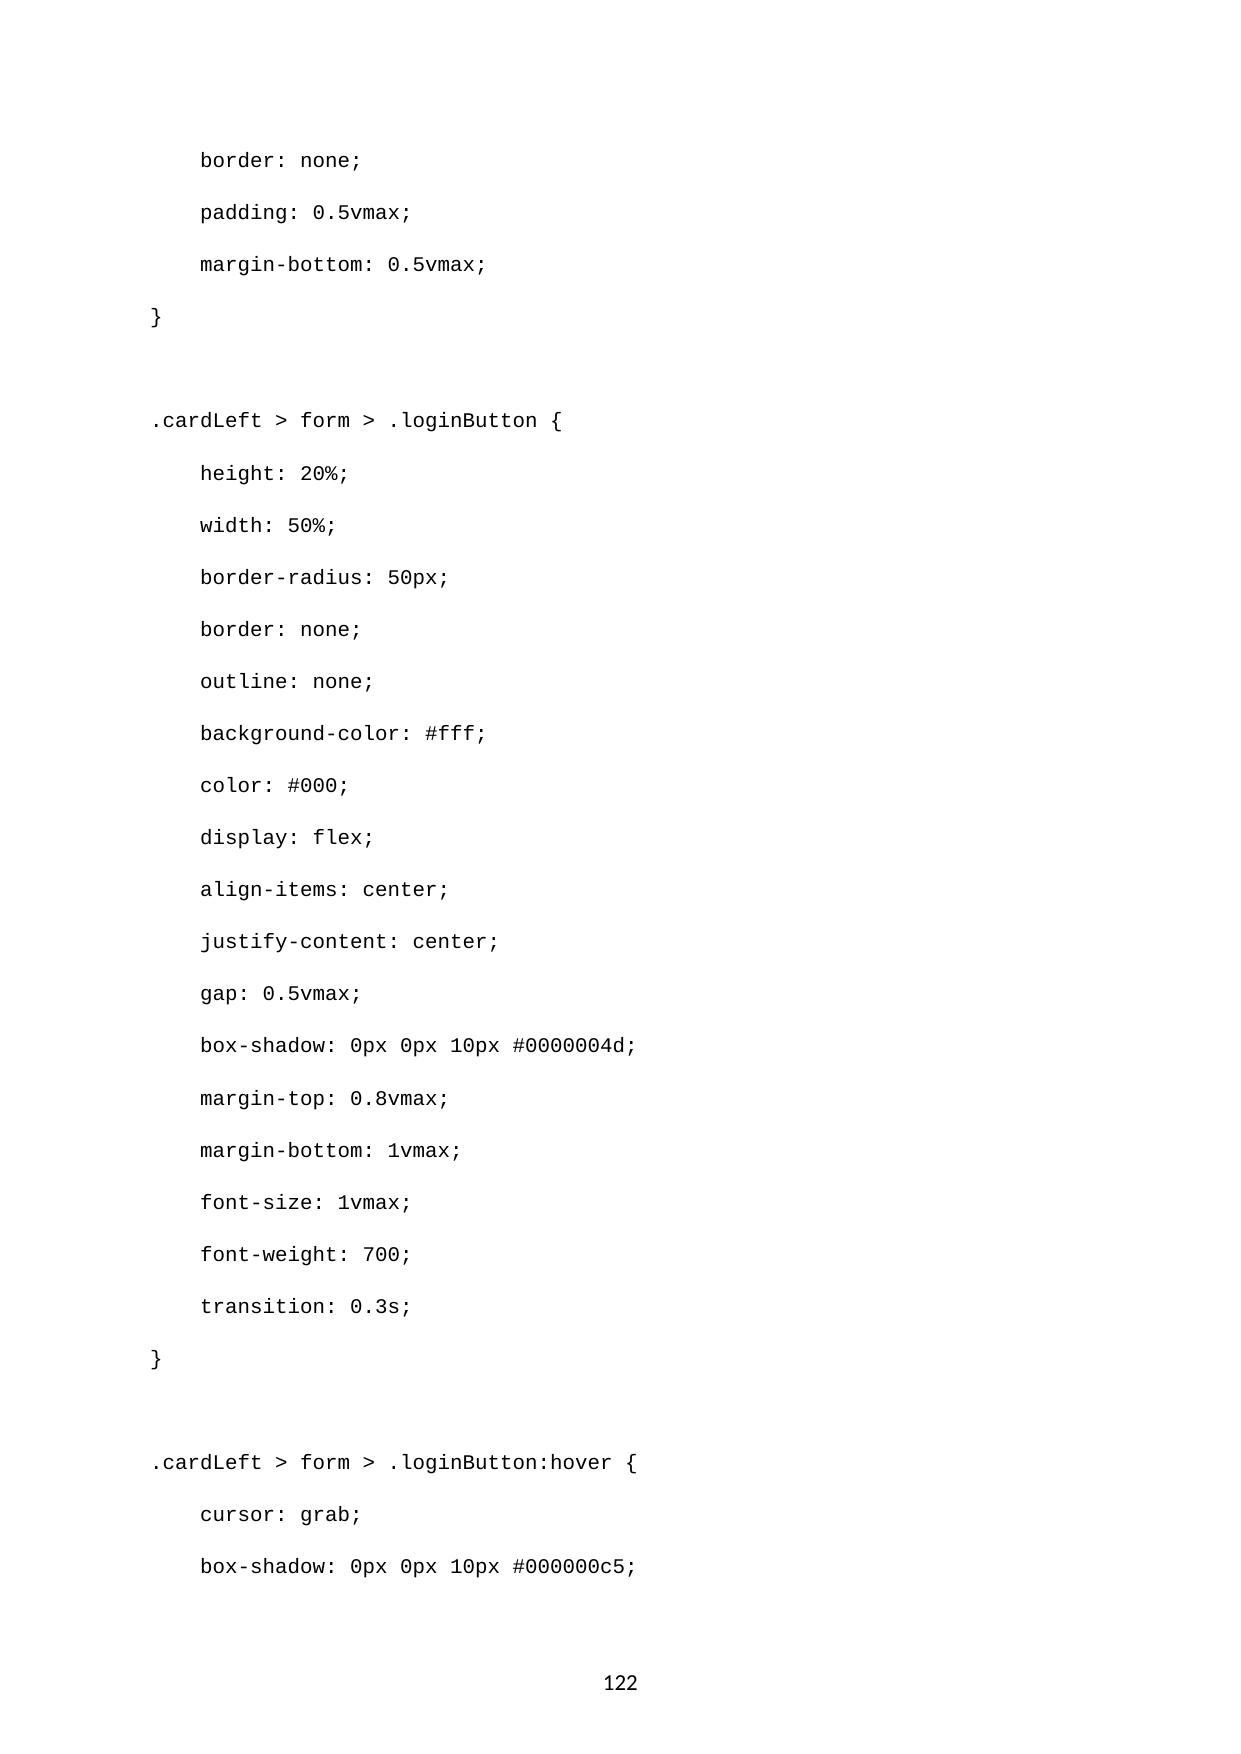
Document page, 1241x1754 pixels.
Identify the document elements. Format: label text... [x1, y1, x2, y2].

text transition: 0.3s; [150, 1296, 1090, 1319]
text margin-bottom: 0.5vmax; [150, 254, 1090, 278]
text outline: none; [150, 671, 1090, 694]
text background-color: #fff; [150, 723, 1090, 747]
text box-shadow: 0px 0px 10px #000000c5; [150, 1556, 1090, 1580]
text font-weight: 700; [150, 1244, 1090, 1267]
text .cardLeft > form > .loginButton:hover { [150, 1452, 1090, 1476]
text border: none; [150, 619, 1090, 642]
text align-items: center; [150, 879, 1090, 903]
text width: 50%; [150, 514, 1090, 538]
text .cardLeft > form > .loginButton { [150, 410, 1090, 434]
text color: #000; [150, 775, 1090, 799]
text display: flex; [150, 827, 1090, 851]
text font-size: 1vmax; [150, 1192, 1090, 1215]
text } [150, 1348, 1090, 1372]
text justify-content: center; [150, 931, 1090, 955]
text } [150, 306, 1090, 330]
text margin-bottom: 1vmax; [150, 1139, 1090, 1163]
text cursor: grab; [150, 1504, 1090, 1528]
text gap: 0.5vmax; [150, 983, 1090, 1007]
text border: none; [150, 150, 1090, 174]
text height: 20%; [150, 462, 1090, 486]
text padding: 0.5vmax; [150, 202, 1090, 226]
text box-shadow: 0px 0px 10px #0000004d; [150, 1035, 1090, 1059]
text border-radius: 50px; [150, 567, 1090, 590]
text margin-top: 0.8vmax; [150, 1087, 1090, 1111]
